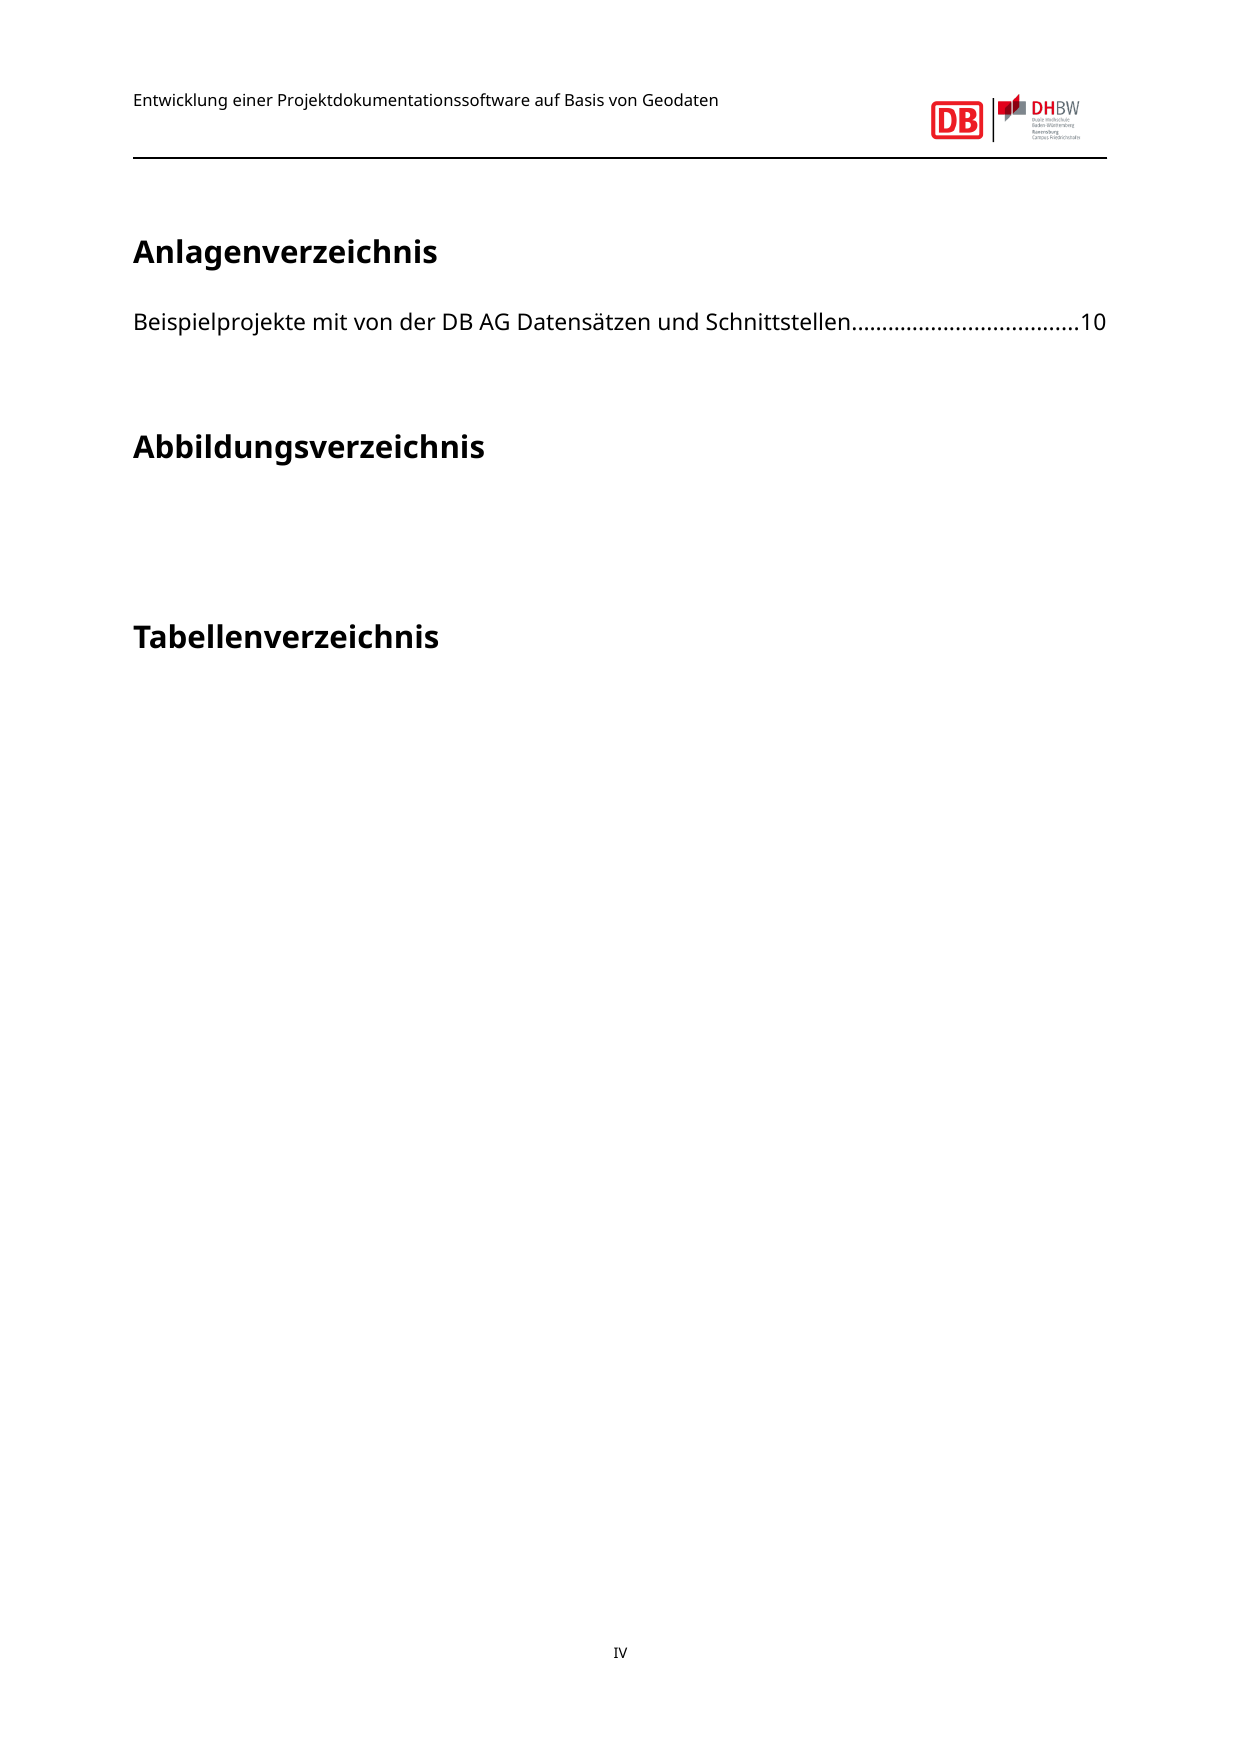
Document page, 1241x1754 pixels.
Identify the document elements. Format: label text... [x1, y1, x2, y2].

picture [998, 94, 1081, 140]
subtitle Abbildungsverzeichnis [133, 425, 1107, 467]
text Beispielprojekte mit von der DB AG Datensätzen und Schnittstellen 8 [133, 306, 1107, 337]
subtitle Anlagenverzeichnis [133, 229, 1107, 272]
subtitle Tabellenverzeichnis [133, 615, 1107, 657]
picture [931, 101, 984, 140]
